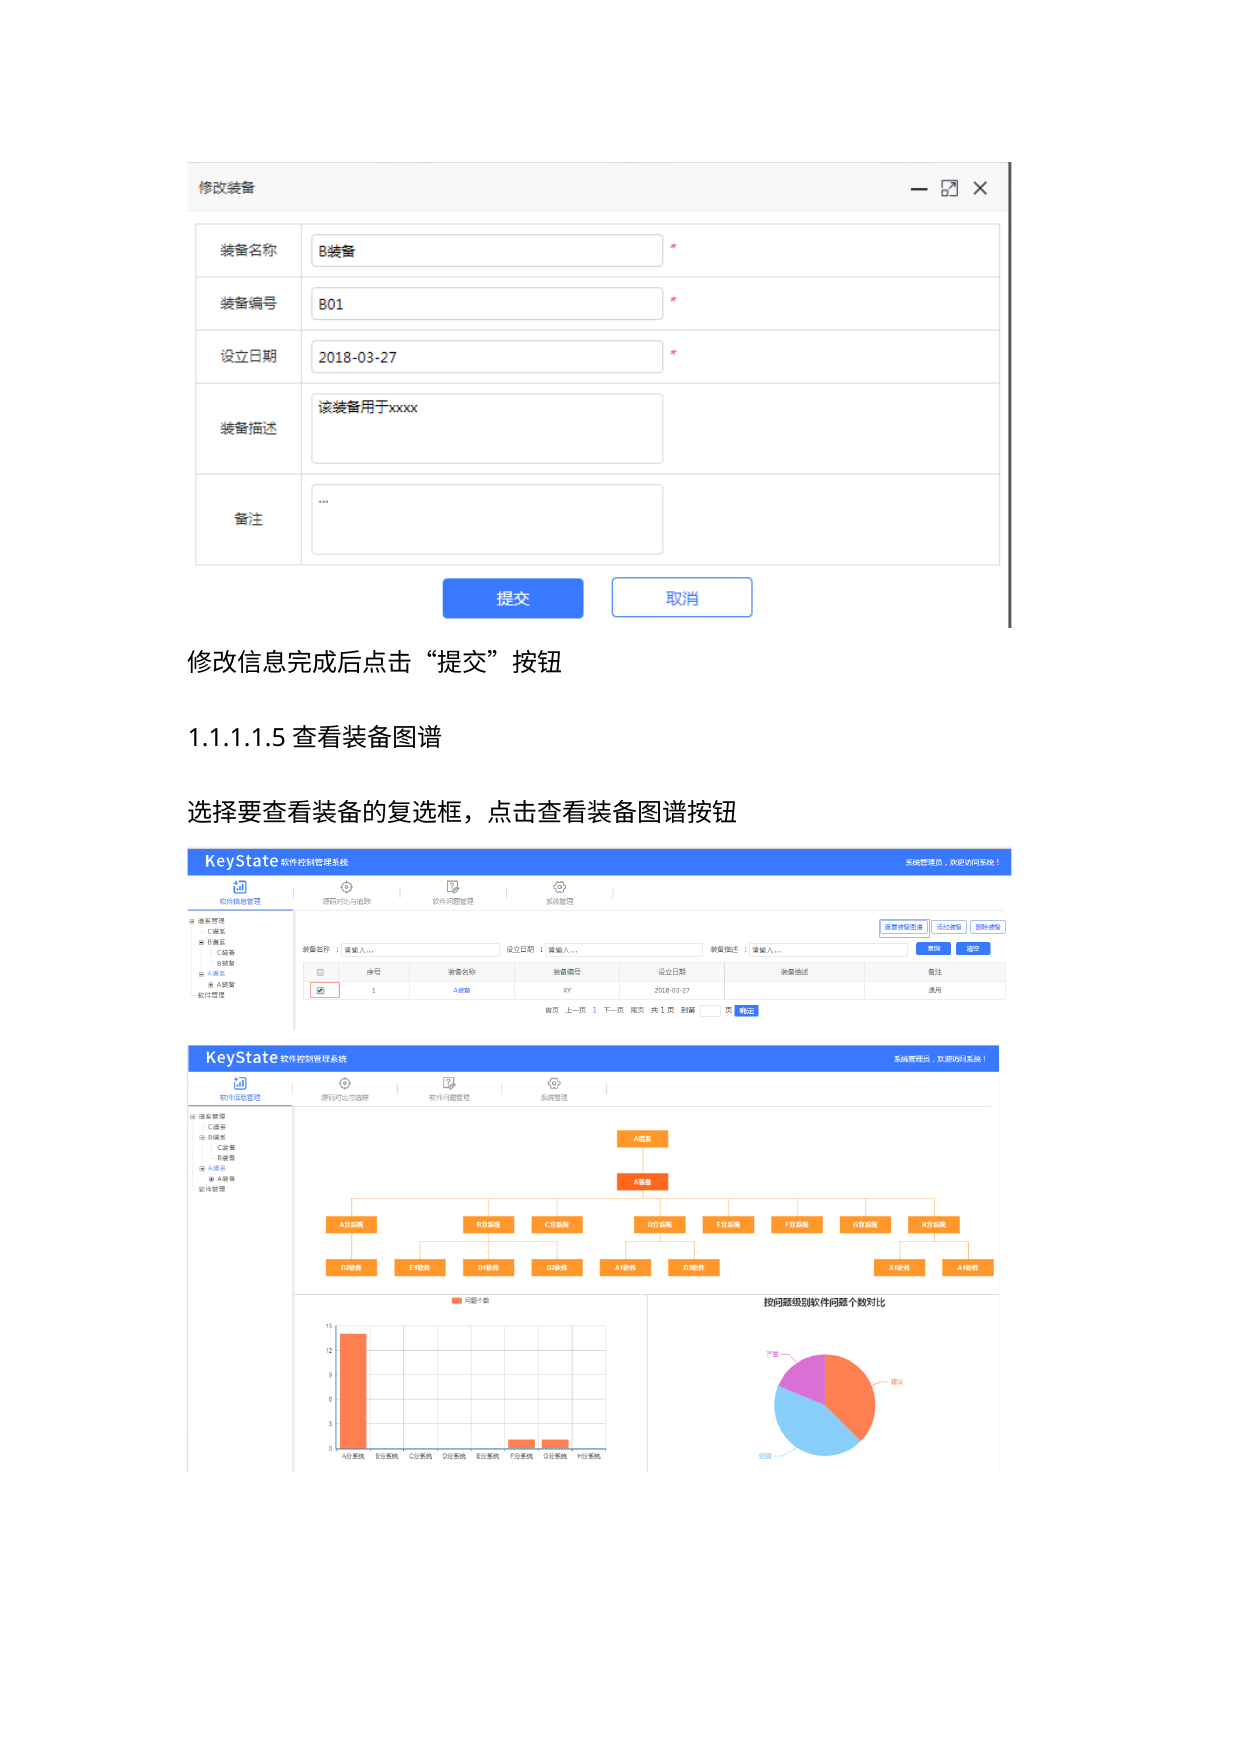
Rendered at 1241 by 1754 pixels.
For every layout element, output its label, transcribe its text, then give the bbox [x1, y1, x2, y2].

text 选择要查看装备的复选框，点击查看装备图谱按钮 [187, 792, 1053, 829]
subtitle 查看装备图谱 [187, 703, 1053, 768]
picture [187, 1045, 1000, 1472]
picture [187, 162, 1012, 628]
picture [187, 846, 1012, 1031]
text 修改信息完成后点击“提交”按钮 [187, 642, 1053, 679]
